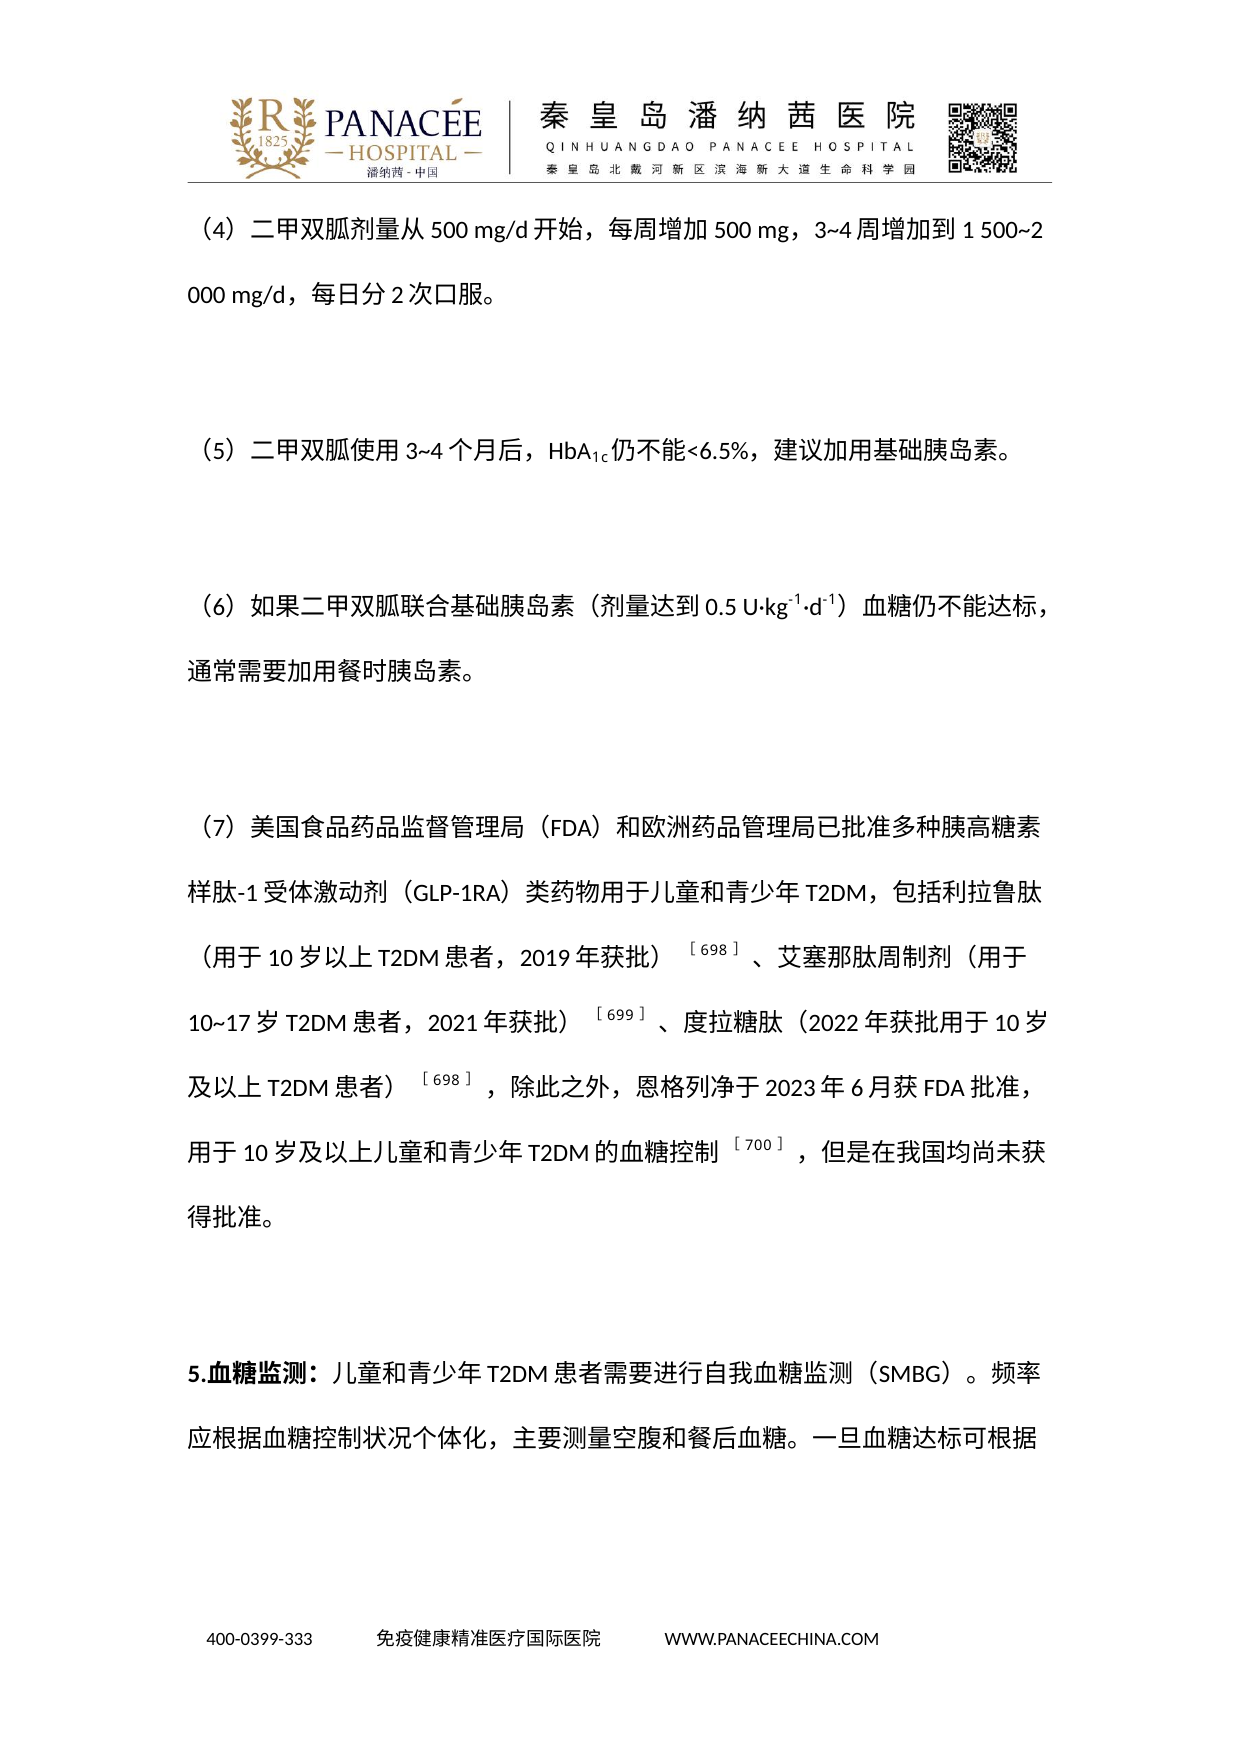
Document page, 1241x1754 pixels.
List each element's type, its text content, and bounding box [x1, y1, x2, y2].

text （5）二甲双胍使用3~4个月后，HbA1c仍不能<6.5%，建议加用基础胰岛素。 [187, 416, 1053, 481]
text 5.血糖监测：儿童和青少年T2DM患者需要进行自我血糖监测（SMBG）。频率应根据血糖控制状况个体化，主要测量空腹和餐后血糖。一旦血糖达标可根据治疗方案、强化程度及代谢控制水平调整监测次数。每年至少测2次HbA1c，如果使用胰岛素治疗或血糖控制未达标，则每3个月测定1次。 [187, 1339, 1053, 1469]
text （6）如果二甲双胍联合基础胰岛素（剂量达到0.5 U·kg-1·d-1）血糖仍不能达标，通常需要加用餐时胰岛素。 [187, 572, 1053, 702]
picture [187, 90, 1053, 183]
text （4）二甲双胍剂量从500 mg/d开始，每周增加500 mg，3~4周增加到1 500~2 000 mg/d，每日分2次口服。 [187, 195, 1053, 325]
text （7）美国食品药品监督管理局（FDA）和欧洲药品管理局已批准多种胰高糖素样肽-1受体激动剂（GLP-1RA）类药物用于儿童和青少年T2DM，包括利拉鲁肽（用于10岁以上T2DM患者，2019年获批） ［ 698 ］ 、艾塞那肽周制剂（用于10~17岁T2DM患者，2021年获批） ［ 699 ］ 、度拉糖肽（2022年获批用于10岁及以上T2DM患者） ［ 698 ］ ，除此之外，恩格列净于2023年6月获FDA批准，用于10岁及以上儿童和青少年T2DM的血糖控制 ［ 700 ］ ，但是在我国均尚未获得批准。 [187, 793, 1053, 1248]
